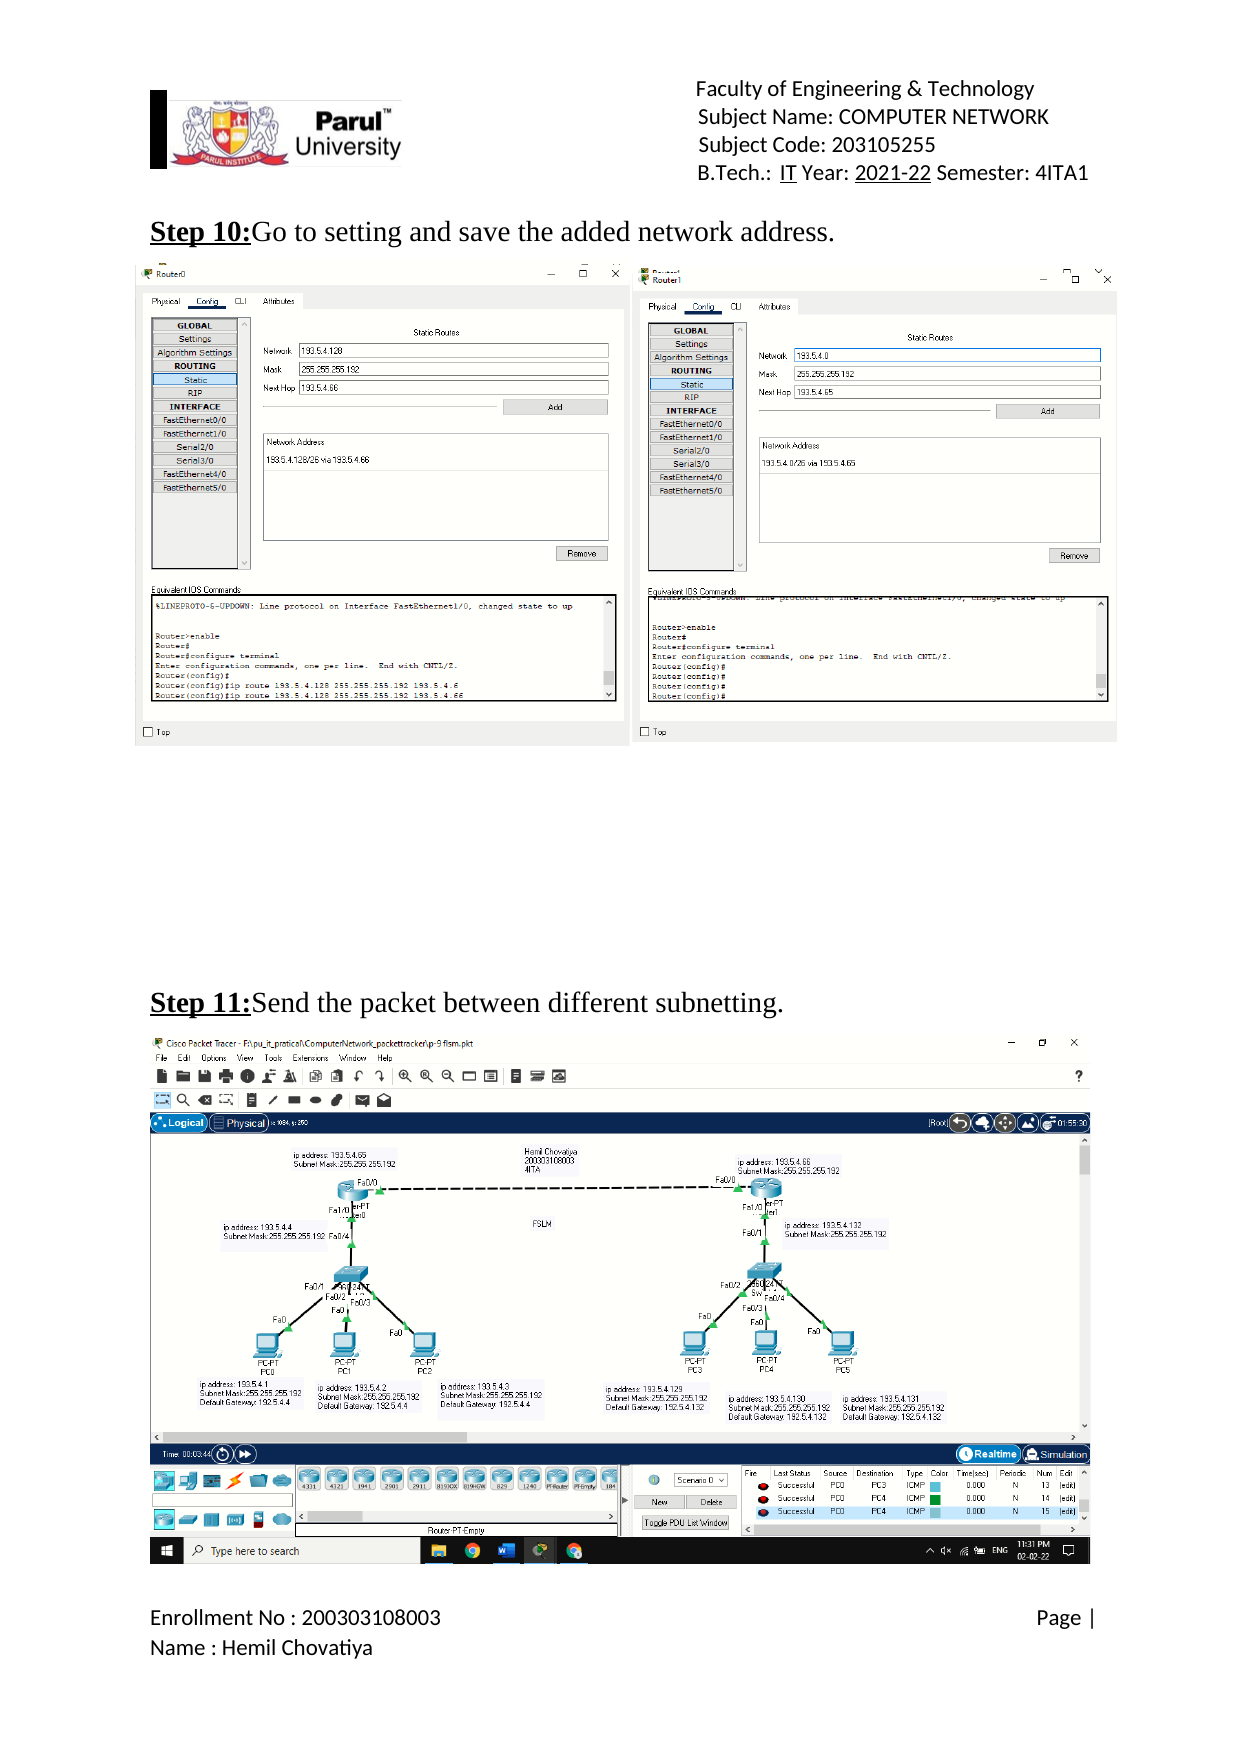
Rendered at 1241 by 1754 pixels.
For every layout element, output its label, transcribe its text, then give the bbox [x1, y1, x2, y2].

picture [150, 1035, 1091, 1564]
text Step 10:Go to setting and save the added network address. [150, 214, 1090, 247]
picture [150, 90, 402, 169]
picture [632, 267, 1117, 742]
text Step 11:Send the packet between different subnetting. [150, 985, 1090, 1019]
picture [135, 259, 630, 746]
